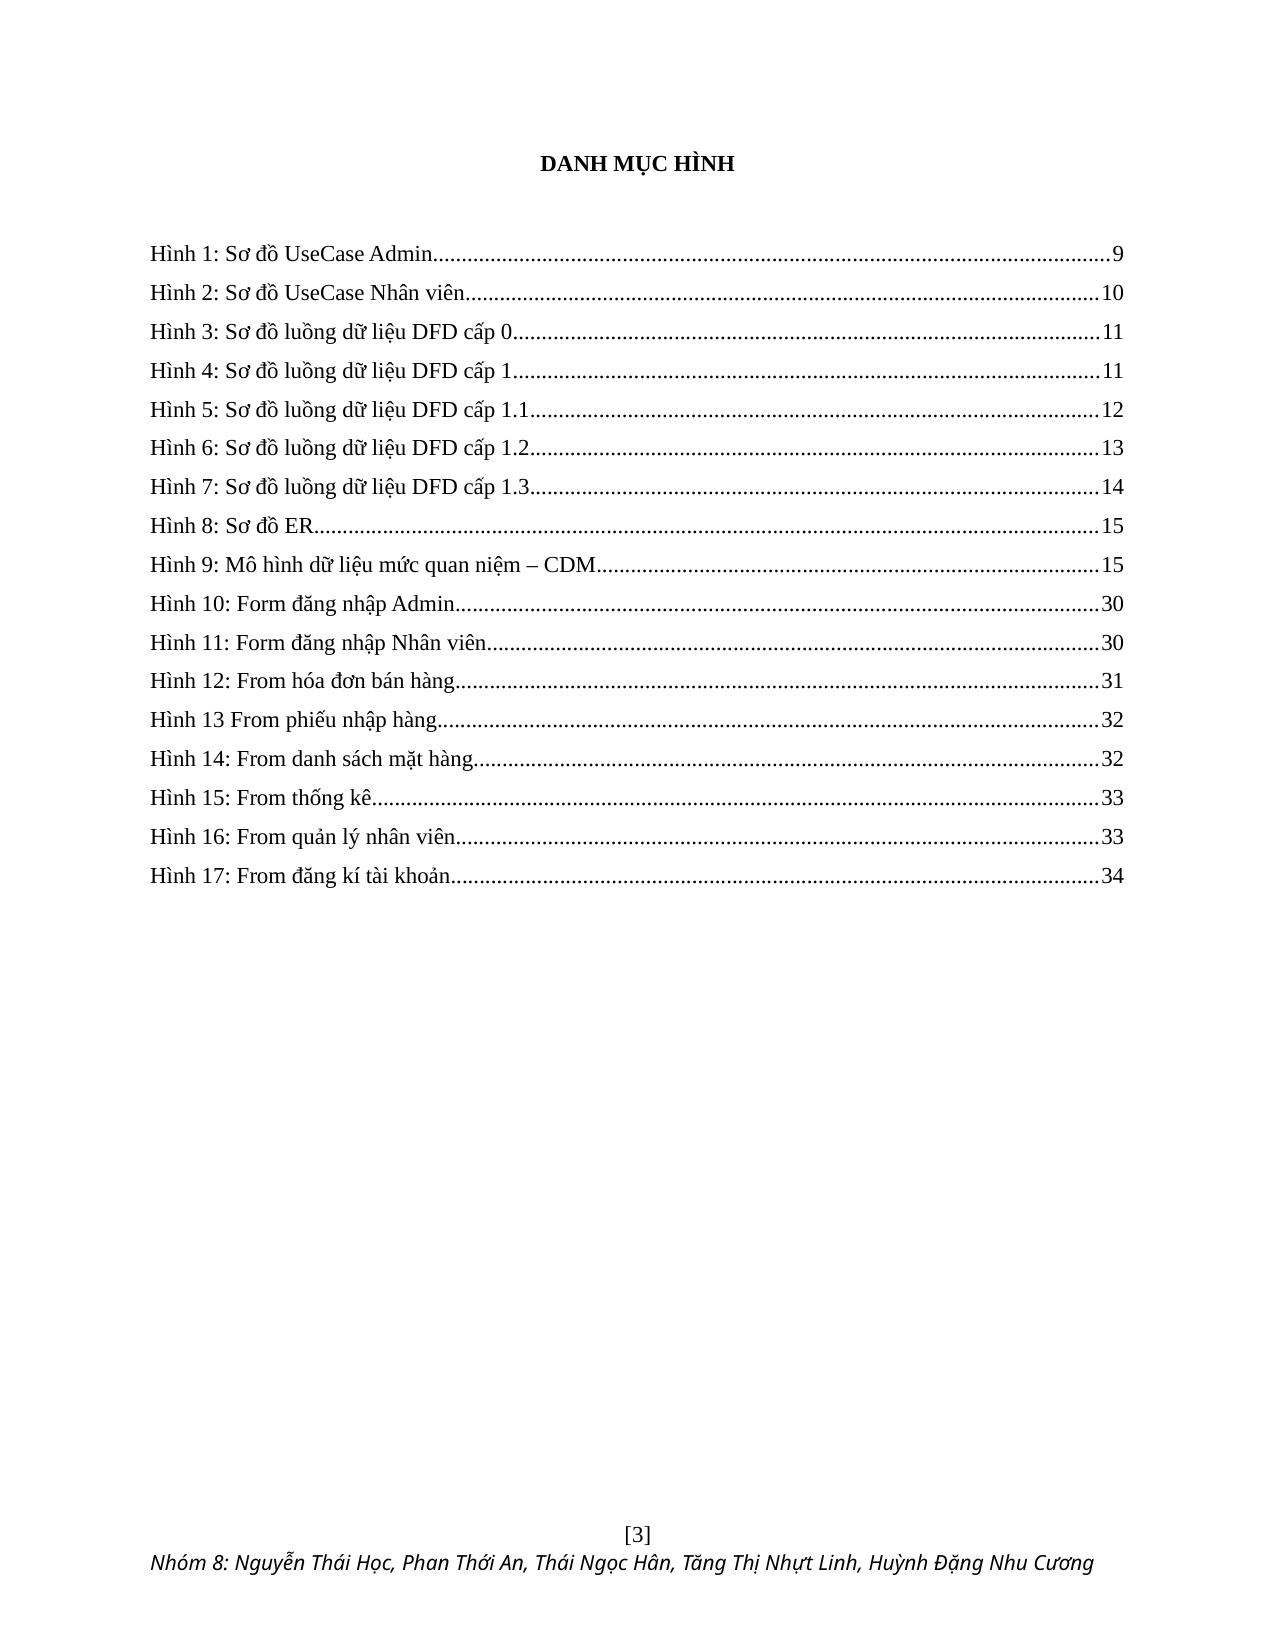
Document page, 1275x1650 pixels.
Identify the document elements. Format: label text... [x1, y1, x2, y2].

text Hình 2: Sơ đồ UseCase Nhân viên 10 [150, 279, 1125, 305]
text Hình 1: Sơ đồ UseCase Admin 9 [150, 240, 1125, 267]
text Hình 15: From thống kê 33 [150, 784, 1125, 811]
text Hình 6: Sơ đồ luồng dữ liệu DFD cấp 1.2 13 [150, 434, 1125, 461]
text Hình 10: Form đăng nhập Admin 30 [150, 590, 1125, 616]
text Hình 11: Form đăng nhập Nhân viên 30 [150, 629, 1125, 655]
text Hình 7: Sơ đồ luồng dữ liệu DFD cấp 1.3 14 [150, 473, 1125, 500]
text Hình 13 From phiếu nhập hàng 32 [150, 706, 1125, 733]
text DANH MỤC HÌNH [150, 150, 1125, 176]
text Hình 17: From đăng kí tài khoản 34 [150, 862, 1125, 888]
text Hình 3: Sơ đồ luồng dữ liệu DFD cấp 0 11 [150, 318, 1125, 344]
text Hình 9: Mô hình dữ liệu mức quan niệm – CDM 15 [150, 551, 1125, 577]
text Hình 16: From quản lý nhân viên 33 [150, 823, 1125, 849]
text Hình 8: Sơ đồ ER 15 [150, 512, 1125, 538]
text Hình 12: From hóa đơn bán hàng 31 [150, 668, 1125, 694]
text Hình 5: Sơ đồ luồng dữ liệu DFD cấp 1.1 12 [150, 396, 1125, 422]
text Hình 4: Sơ đồ luồng dữ liệu DFD cấp 1 11 [150, 357, 1125, 383]
text Hình 14: From danh sách mặt hàng. 32 [150, 745, 1125, 772]
